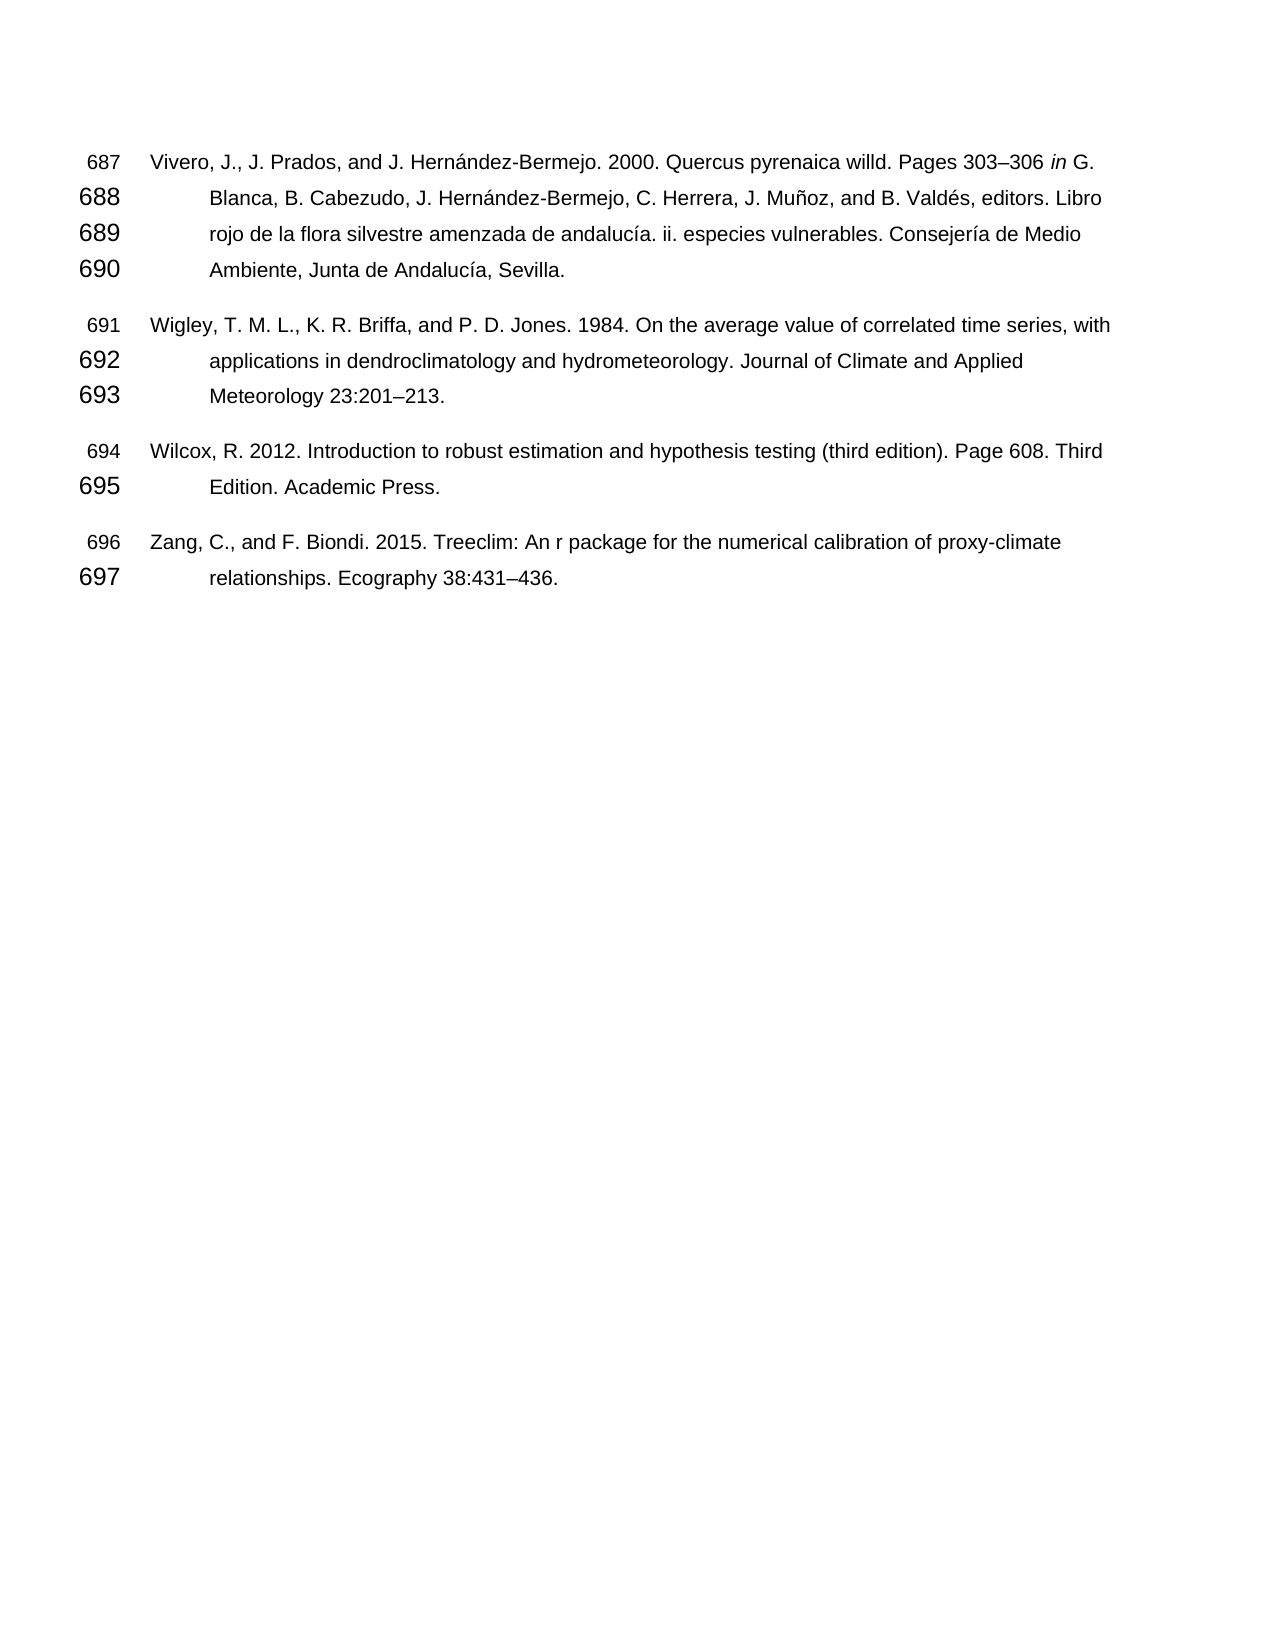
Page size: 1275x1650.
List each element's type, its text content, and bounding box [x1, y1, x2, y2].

text Wigley, T. M. L., K. R. Briffa, and P. D. Jones. 1984. On the average value of correlated time series, with applications in dendroclimatology and hydrometeorology. Journal of Climate and Applied Meteorology 23:201–213. [150, 312, 1125, 408]
text Zang, C., and F. Biondi. 2015. Treeclim: An r package for the numerical calibration of proxy-climate relationships. Ecography 38:431–436. [150, 530, 1125, 589]
text Vivero, J., J. Prados, and J. Hernández-Bermejo. 2000. Quercus pyrenaica willd. Pages 303–306 in G. Blanca, B. Cabezudo, J. Hernández-Bermejo, C. Herrera, J. Muñoz, and B. Valdés, editors. Libro rojo de la flora silvestre amenzada de andalucía. ii. especies vulnerables. Consejería de Medio Ambiente, Junta de Andalucía, Sevilla. [150, 150, 1125, 282]
text Wilcox, R. 2012. Introduction to robust estimation and hypothesis testing (third edition). Page 608. Third Edition. Academic Press. [150, 439, 1125, 499]
